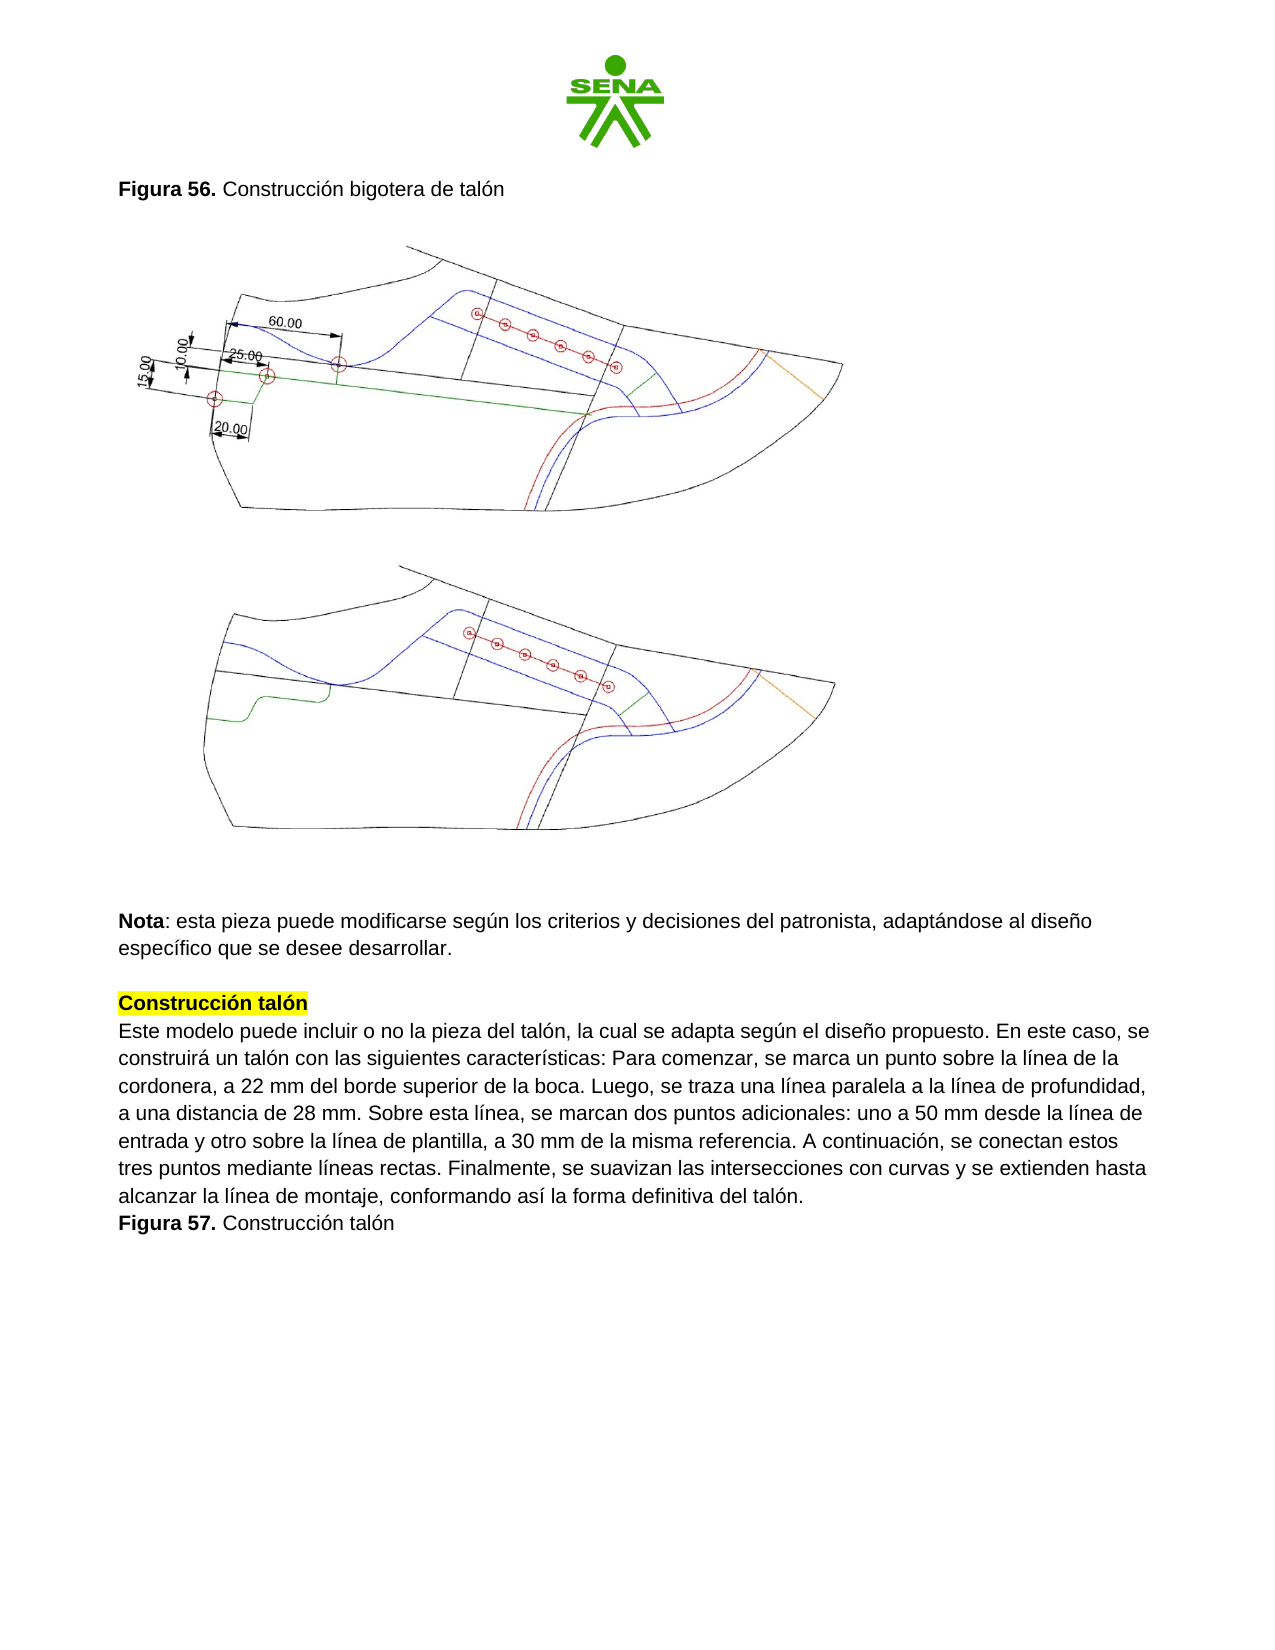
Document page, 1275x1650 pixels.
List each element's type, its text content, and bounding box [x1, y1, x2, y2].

text Figura 56. Construcción bigotera de talón [118, 177, 1157, 231]
text Construcción talón Este modelo puede incluir o no la pieza del talón, la cual se adapta según el diseño propuesto. En este caso, se construirá un talón con las siguientes características: Para comenzar, se marca un punto sobre la línea de la cordonera, a 22 mm del borde superior de la boca. Luego, se traza una línea paralela a la línea de profundidad, a una distancia de 28 mm. Sobre esta línea, se marcan dos puntos adicionales: uno a 50 mm desde la línea de entrada y otro sobre la línea de plantilla, a 30 mm de la misma referencia. A continuación, se conectan estos tres puntos mediante líneas rectas. Finalmente, se suavizan las intersecciones con curvas y se extienden hasta alcanzar la línea de montaje, conformando así la forma definitiva del talón. [118, 991, 1157, 1207]
picture [118, 235, 850, 850]
text Figura 57. Construcción talón [118, 1211, 1157, 1235]
text Nota: esta pieza puede modificarse según los criterios y decisiones del patronista, adaptándose al diseño específico que se desee desarrollar. [118, 908, 1157, 960]
picture [566, 55, 664, 148]
